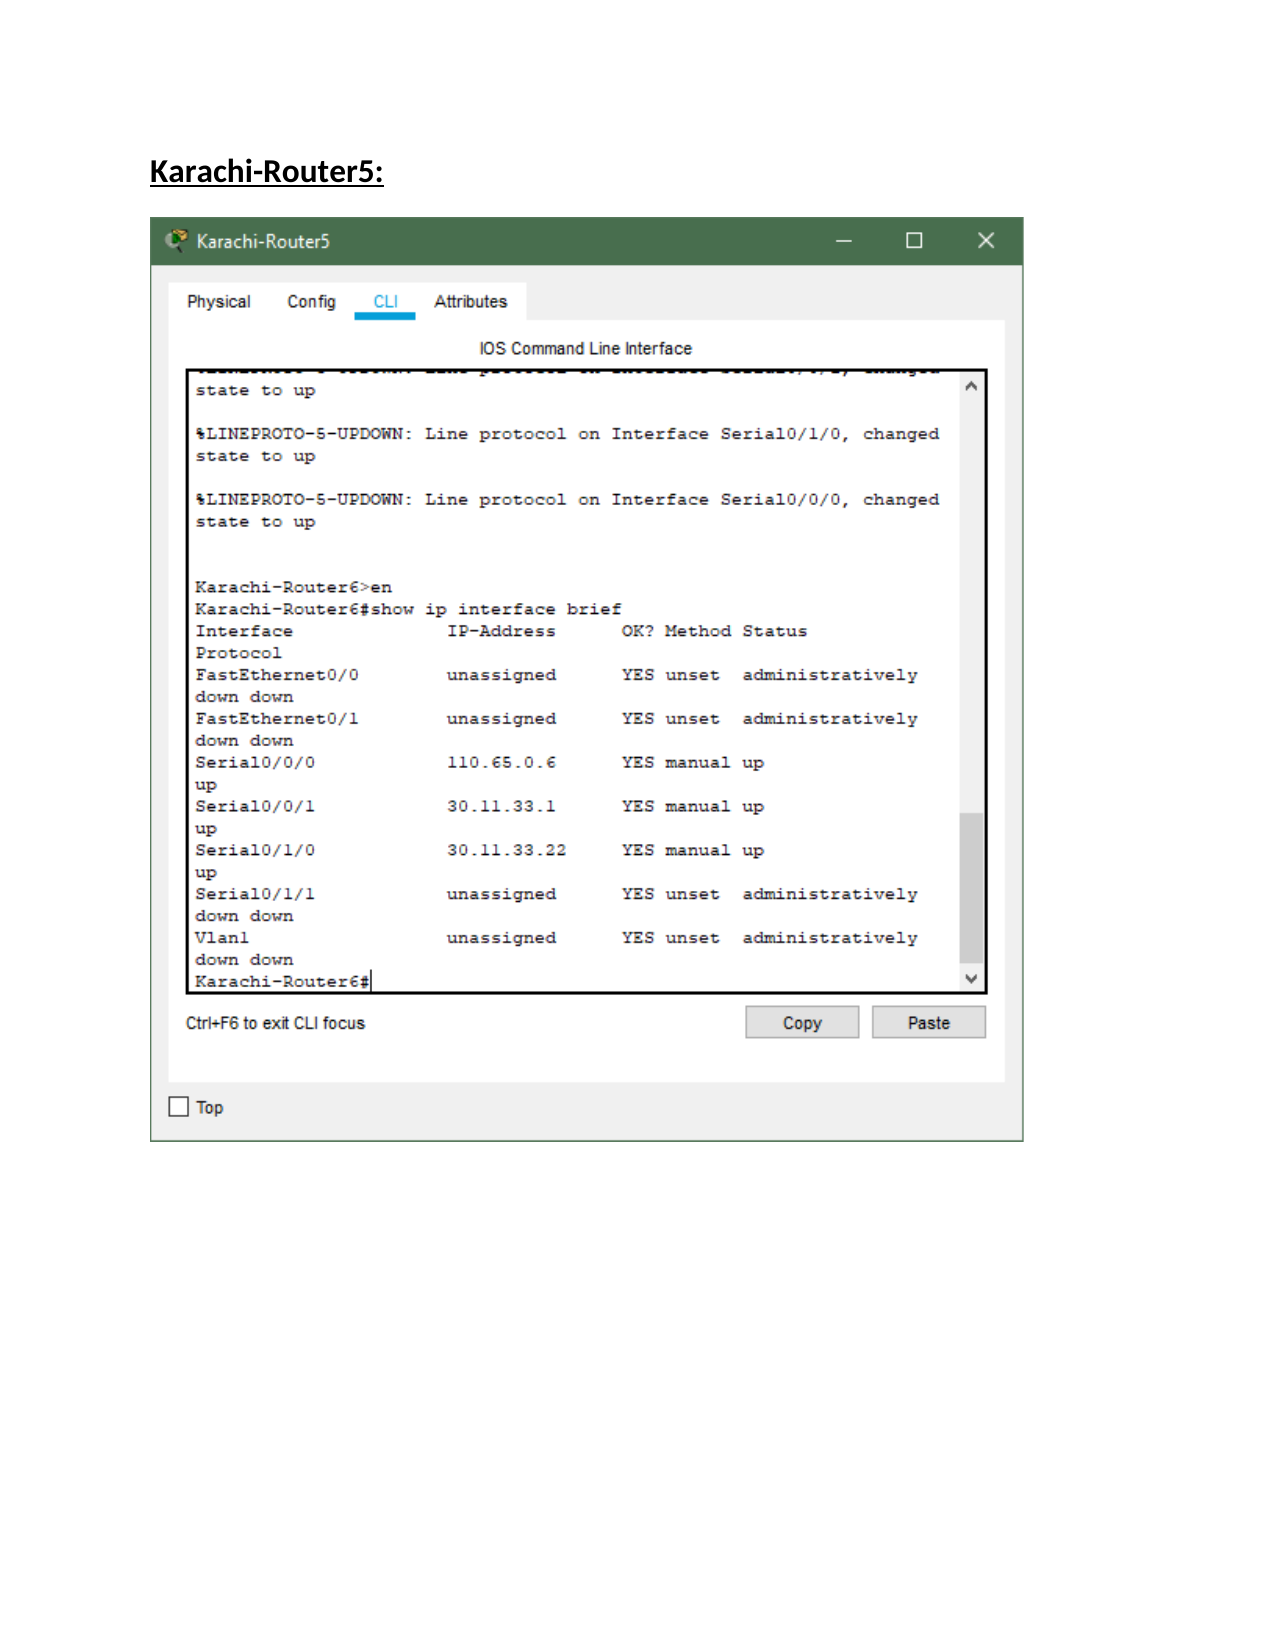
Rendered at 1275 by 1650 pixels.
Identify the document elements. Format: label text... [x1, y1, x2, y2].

picture [150, 217, 1024, 1142]
text Karachi-Router5: [150, 150, 1125, 191]
